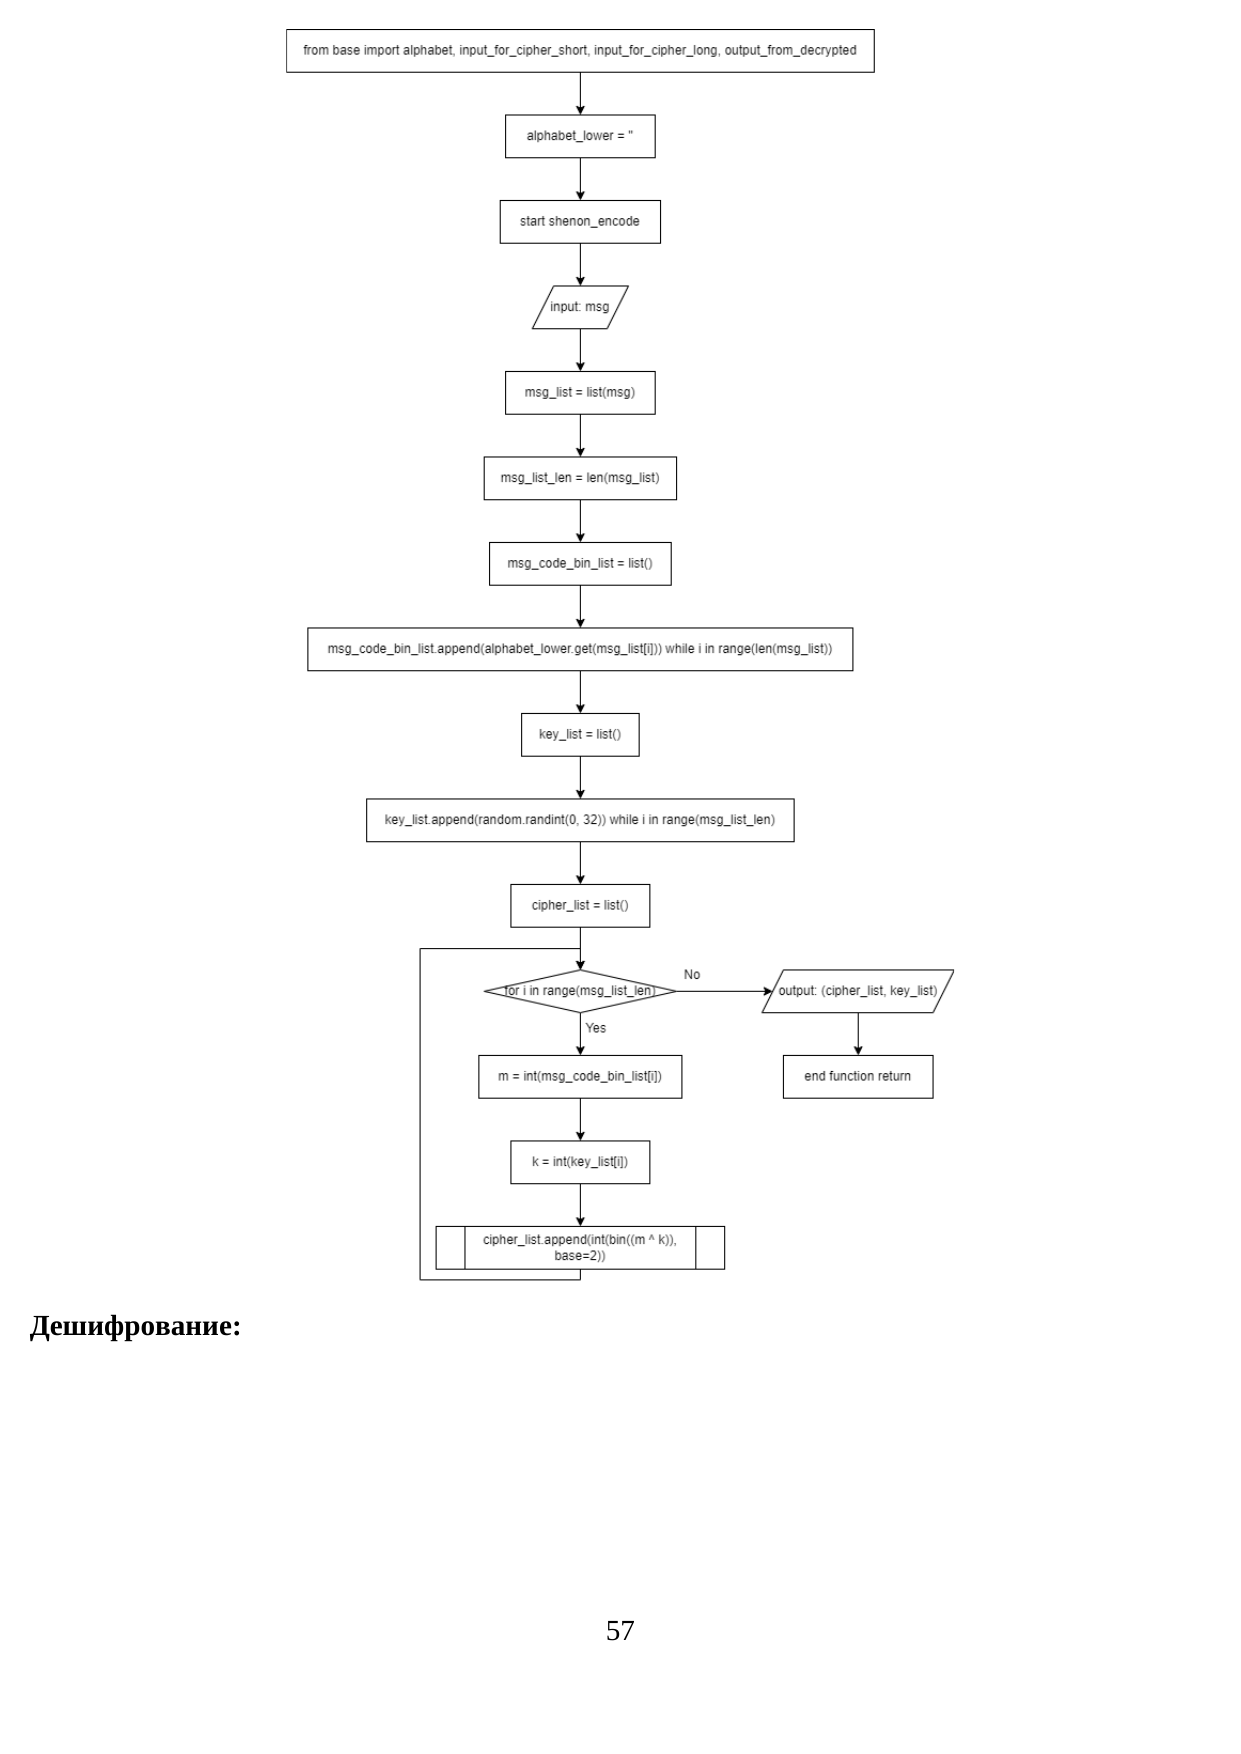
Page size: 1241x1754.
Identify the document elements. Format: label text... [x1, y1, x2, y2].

picture [286, 29, 955, 1289]
text Дешифрование: [29, 1308, 1211, 1341]
